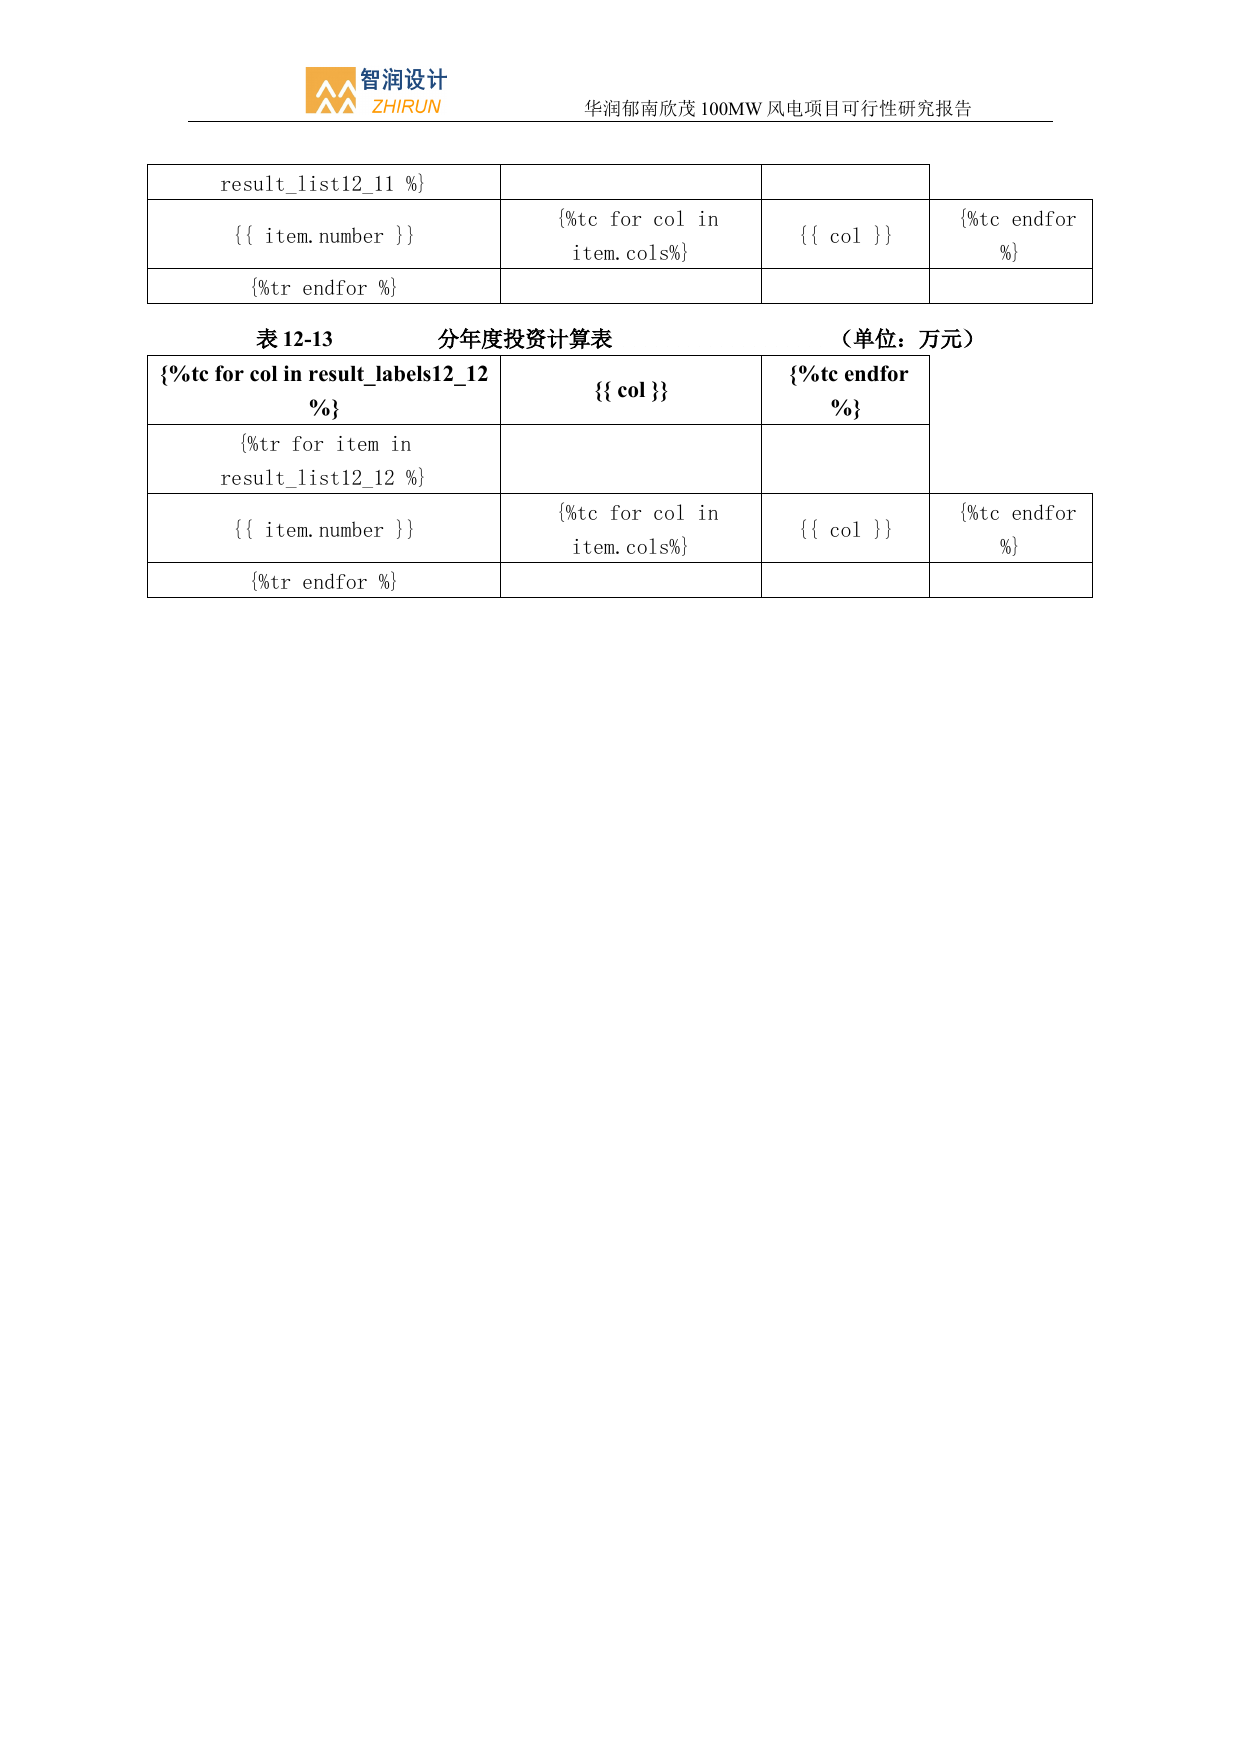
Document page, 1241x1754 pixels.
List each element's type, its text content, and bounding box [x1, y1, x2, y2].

table_cell [501, 425, 761, 493]
table_cell {%tc endfor %} [930, 200, 1092, 268]
table_cell [930, 563, 1092, 597]
table_header {%tc endfor %} [762, 356, 929, 424]
table_header {%tc for col in result_labels12_12 %} [148, 356, 500, 424]
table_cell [148, 165, 500, 199]
table_cell {%tr endfor %} [148, 563, 500, 597]
table_cell {%tc endfor %} [930, 494, 1092, 562]
table_cell {%tr endfor %} [148, 269, 500, 303]
table_cell [501, 165, 761, 199]
table_cell {{ item.number }} [148, 494, 500, 562]
text 表12-13 分年度投资计算表 （单位：万元） [187, 321, 1053, 355]
table_cell {{ col }} [762, 494, 929, 562]
picture [305, 65, 448, 115]
table_cell [501, 269, 761, 303]
table_cell [762, 165, 929, 199]
table_cell [762, 563, 929, 597]
table_cell [930, 269, 1092, 303]
table_cell {%tc for col in item.cols%} [501, 494, 761, 562]
table_cell [762, 269, 929, 303]
table_cell {{ col }} [762, 200, 929, 268]
table_cell {%tr for item in result_list12_12 %} [148, 425, 500, 493]
table_cell {{ item.number }} [148, 200, 500, 268]
table_header {{ col }} [501, 356, 761, 424]
table_cell {%tc for col in item.cols%} [501, 200, 761, 268]
table_cell [501, 563, 761, 597]
table_cell [762, 425, 929, 493]
